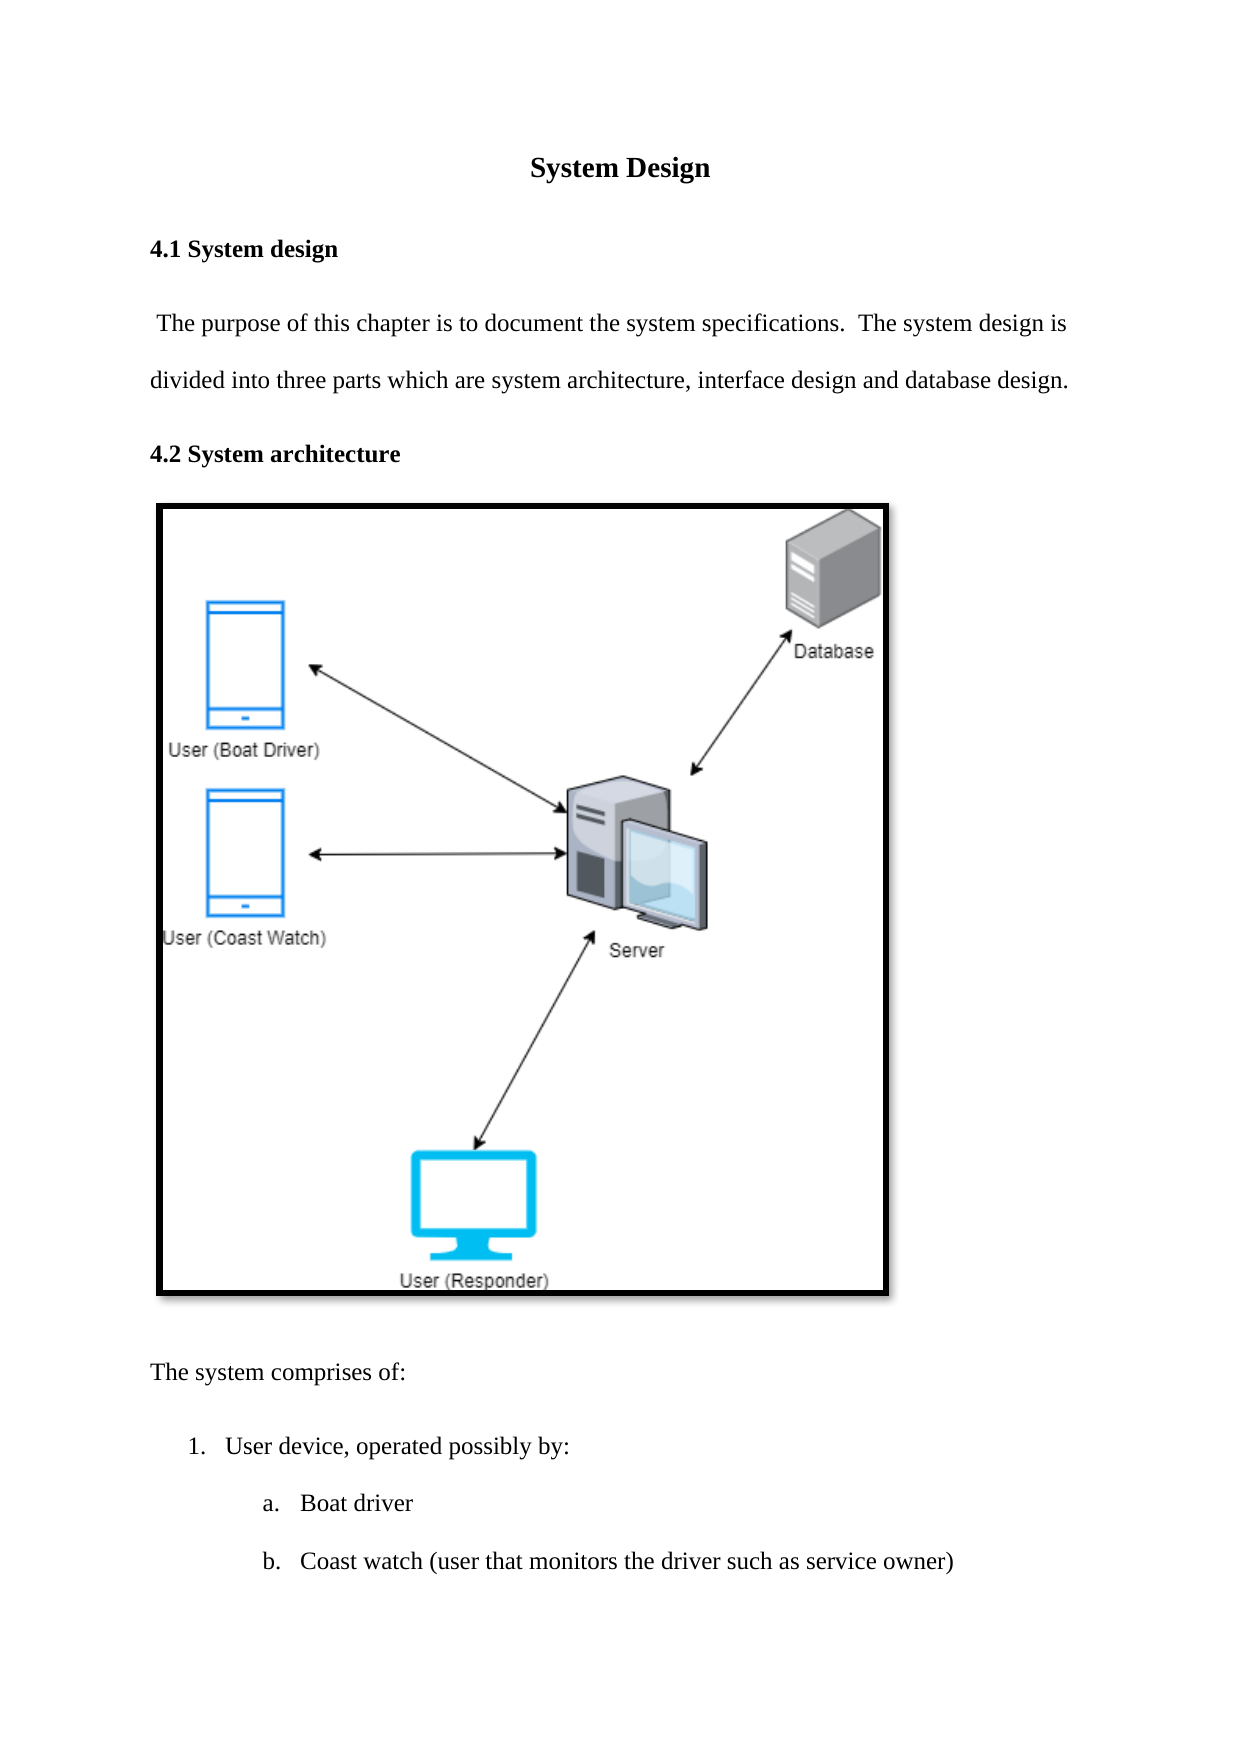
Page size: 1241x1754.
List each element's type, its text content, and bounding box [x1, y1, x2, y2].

picture [163, 509, 883, 1290]
text The system comprises of: [150, 1357, 1090, 1386]
text System Design [150, 150, 1090, 183]
list Coast watch (user that monitors the driver such as service owner) [262, 1546, 1090, 1575]
text 4.1 System design [150, 234, 1090, 262]
text The purpose of this chapter is to document the system specifications. The system design is divided into three parts which are system architecture, interface design and database design. [150, 308, 1090, 394]
list User device, operated possibly by: [187, 1431, 1090, 1460]
list Boat driver [262, 1488, 1090, 1517]
